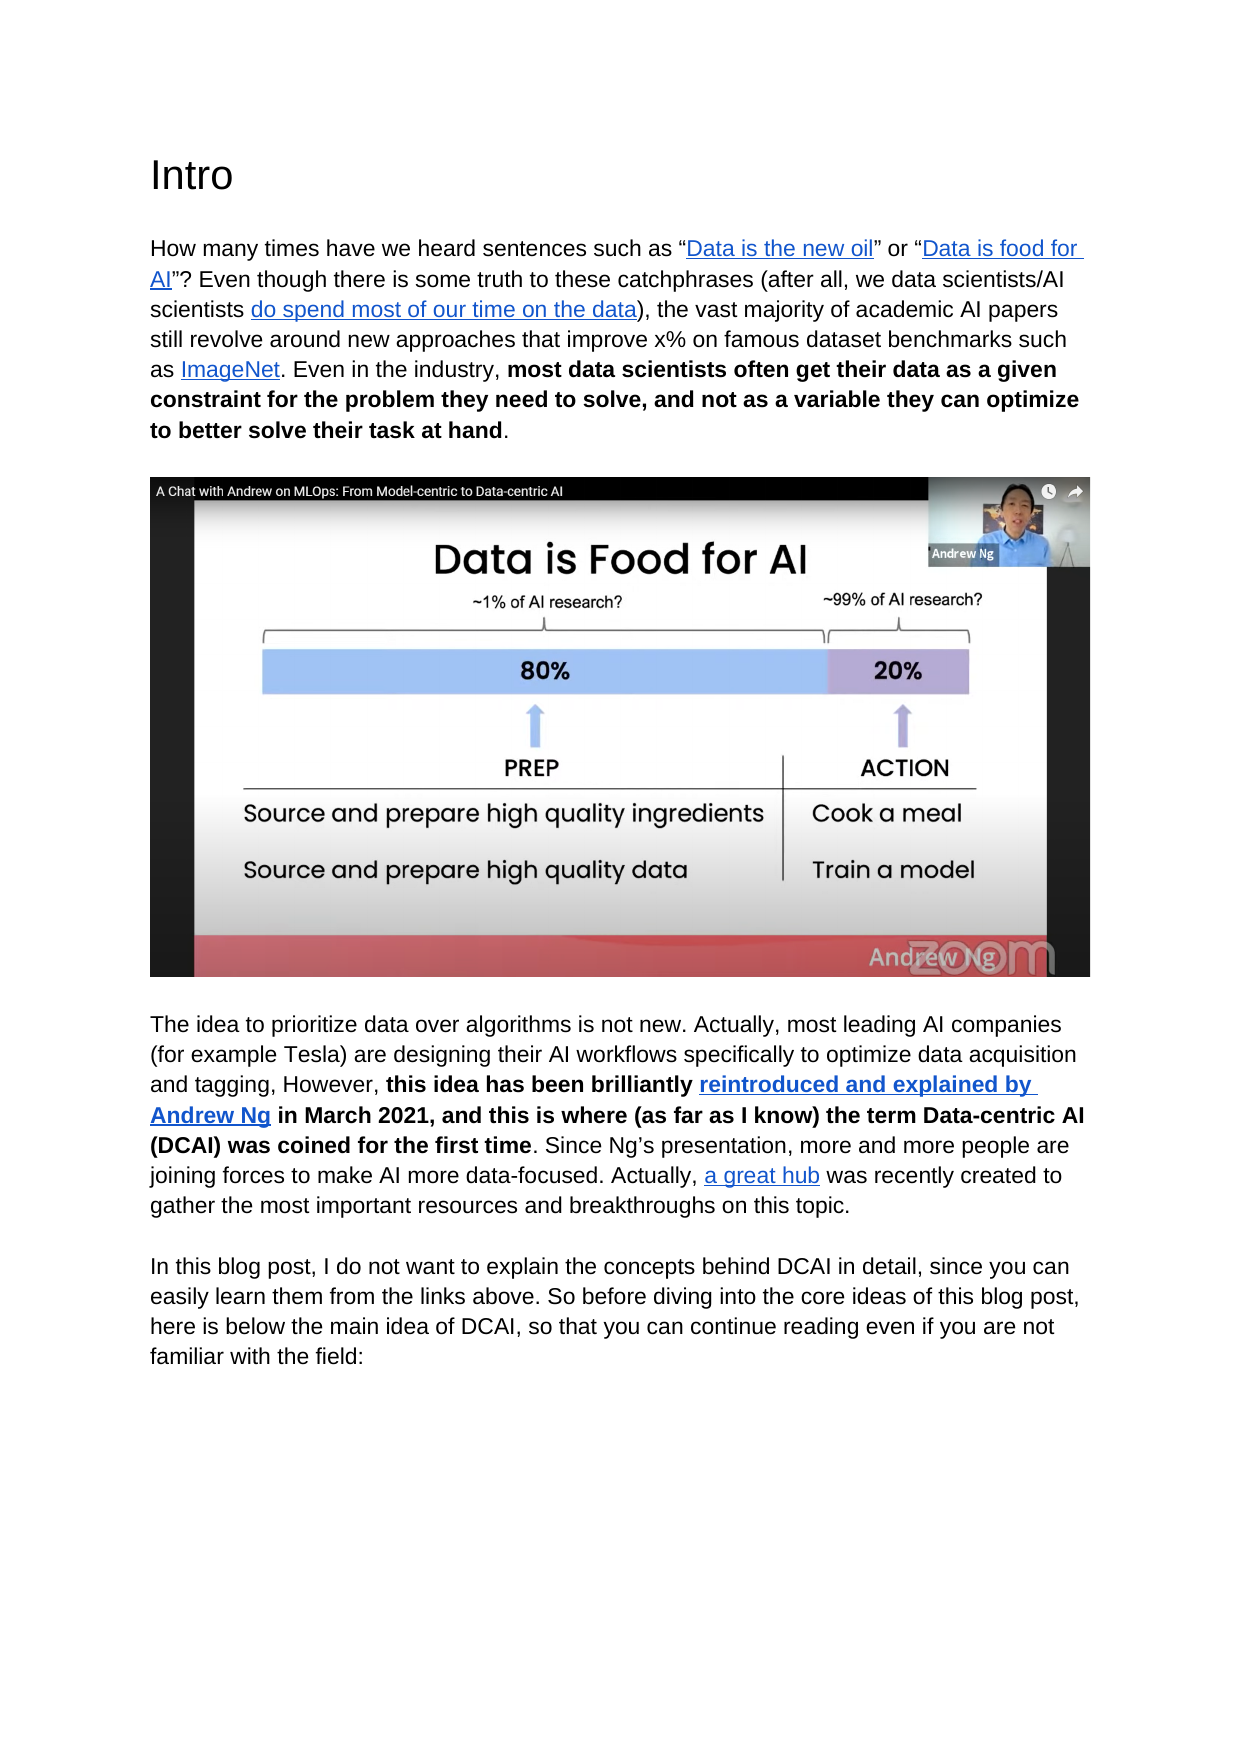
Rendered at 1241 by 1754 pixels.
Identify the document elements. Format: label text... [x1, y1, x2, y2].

text The idea to prioritize data over algorithms is not new. Actually, most leading AI companies (for example Tesla) are designing their AI workflows specifically to optimize data acquisition and tagging, However, this idea has been brilliantly reintroduced and explained by Andrew Ng in March 2021, and this is where (as far as I know) the term Data-centric AI (DCAI) was coined for the first time. Since Ng’s presentation, more and more people are joining forces to make AI more data-focused. Actually, a great hub was recently created to gather the most important resources and breakthroughs on this topic. [150, 1011, 1090, 1219]
picture [150, 477, 1091, 977]
text How many times have we heard sentences such as “Data is the new oil” or “Data is food for AI”? Even though there is some truth to these catchphrases (after all, we data scientists/AI scientists do spend most of our time on the data), the vast majority of academic AI papers still revolve around new approaches that improve x% on famous dataset benchmarks such as ImageNet. Even in the industry, most data scientists often get their data as a given constraint for the problem they need to solve, and not as a variable they can optimize to better solve their task at hand. [150, 235, 1090, 443]
text In this blog post, I do not want to explain the concepts behind DCAI in detail, since you can easily learn them from the links above. So before diving into the core ideas of this blog post, here is below the main idea of DCAI, so that you can continue reading even if you are not familiar with the field: [150, 1253, 1090, 1396]
text Intro [150, 150, 1090, 198]
